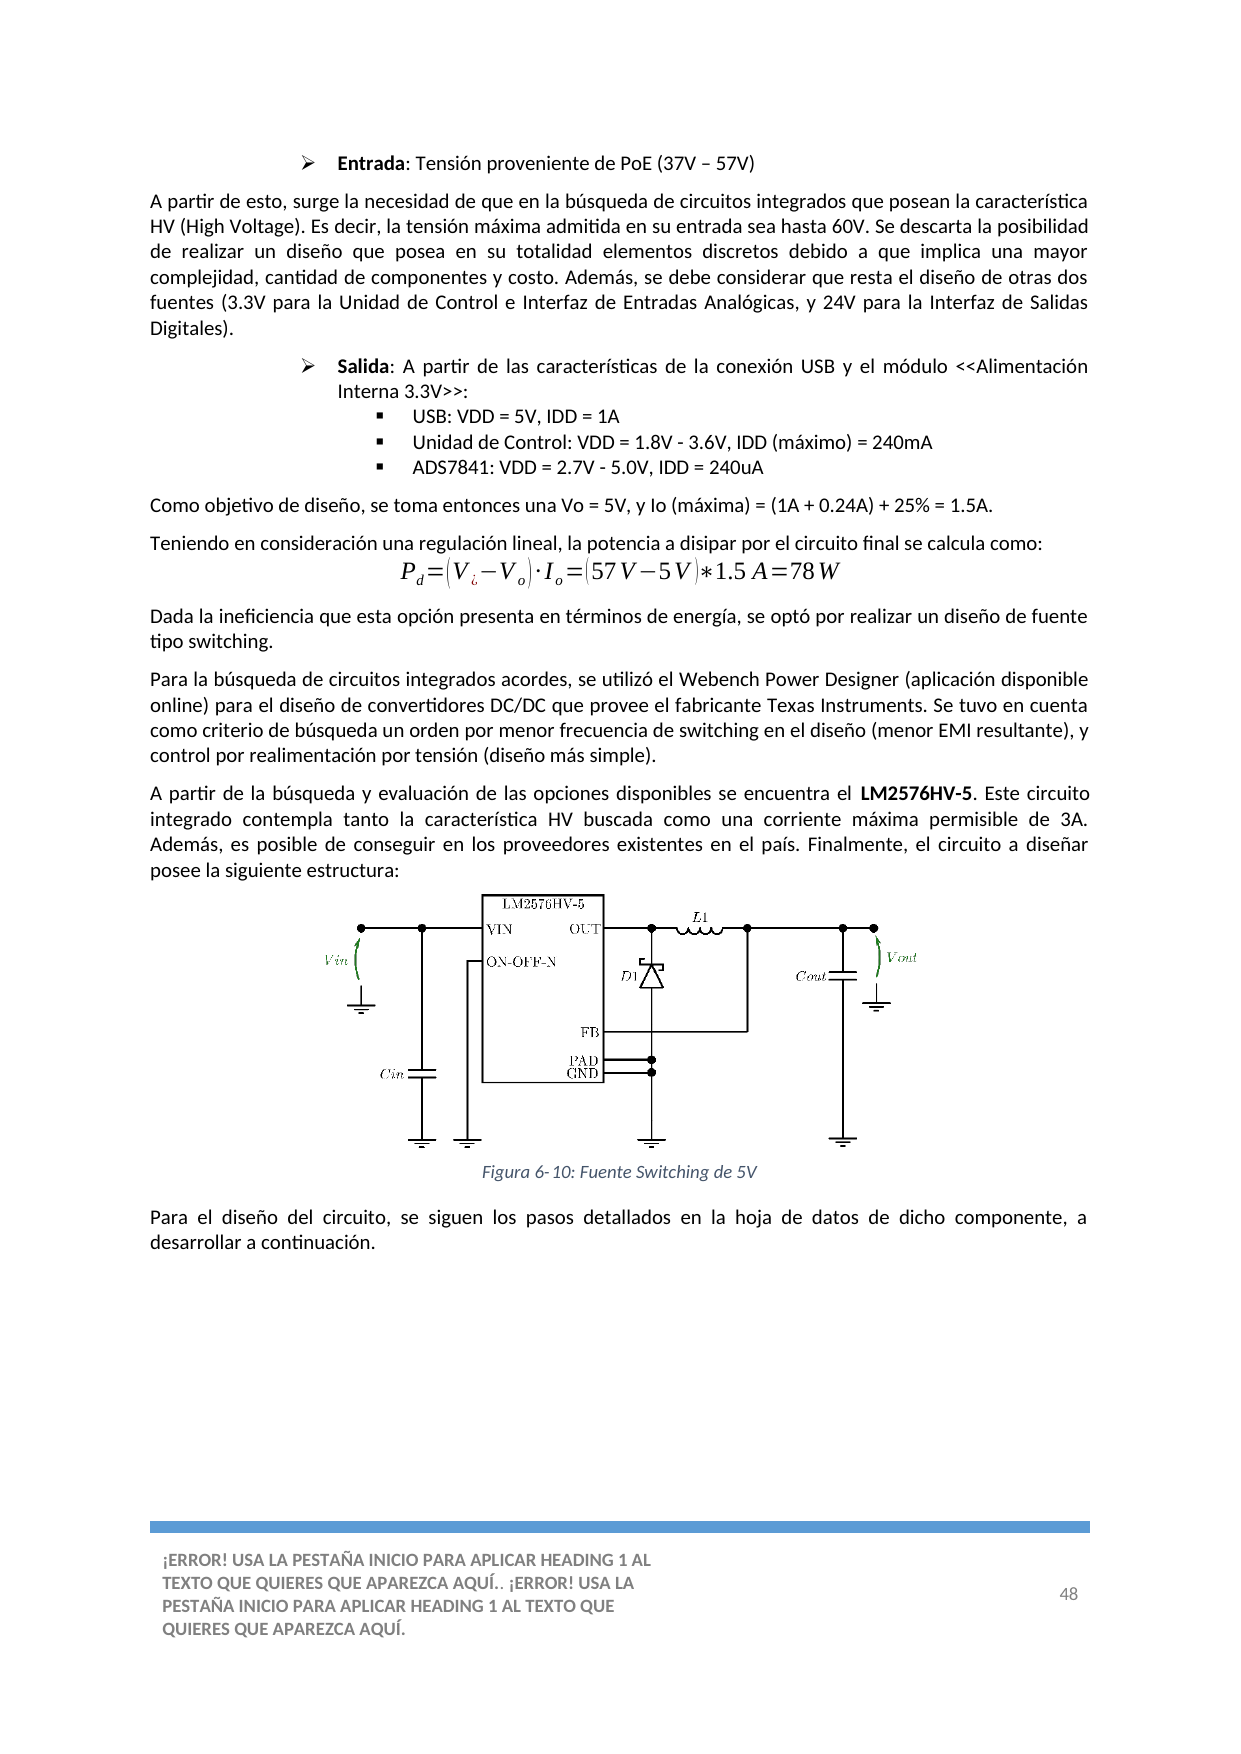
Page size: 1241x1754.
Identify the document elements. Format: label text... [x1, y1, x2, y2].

text A partir de esto, surge la necesidad de que en la búsqueda de circuitos integrados que posean la característica HV (High Voltage). Es decir, la tensión máxima admitida en su entrada sea hasta 60V. Se descarta la posibilidad de realizar un diseño que posea en su totalidad elementos discretos debido a que implica una mayor complejidad, cantidad de componentes y costo. Además, se debe considerar que resta el diseño de otras dos fuentes (3.3V para la Unidad de Control e Interfaz de Entradas Analógicas, y 24V para la Interfaz de Salidas Digitales). [150, 188, 1090, 340]
text Para el diseño del circuito, se siguen los pasos detallados en la hoja de datos de dicho componente, a desarrollar a continuación. [150, 1204, 1090, 1255]
list ADS7841: VDD = 2.7V - 5.0V, IDD = 240uA [375, 454, 1090, 480]
list USB: VDD = 5V, IDD = 1A [375, 404, 1090, 429]
text Como objetivo de diseño, se toma entonces una Vo = 5V, y Io (máxima) = (1A + 0.24A) + 25% = 1.5A. [150, 492, 1090, 518]
picture [324, 894, 917, 1148]
list Entrada: Tensión proveniente de PoE (37V – 57V) [300, 150, 1090, 175]
list Unidad de Control: VDD = 1.8V - 3.6V, IDD (máximo) = 240mA [375, 429, 1090, 454]
list Salida: A partir de las características de la conexión USB y el módulo <<Alimentación Interna 3.3V>>: [300, 353, 1090, 404]
text Teniendo en consideración una regulación lineal, la potencia a disipar por el circuito final se calcula como: [150, 530, 1090, 556]
text Para la búsqueda de circuitos integrados acordes, se utilizó el Webench Power Designer (aplicación disponible online) para el diseño de convertidores DC/DC que provee el fabricante Texas Instruments. Se tuvo en cuenta como criterio de búsqueda un orden por menor frecuencia de switching en el diseño (menor EMI resultante), y control por realimentación por tensión (diseño más simple). [150, 666, 1090, 768]
text Dada la ineficiencia que esta opción presenta en términos de energía, se optó por realizar un diseño de fuente tipo switching. [150, 603, 1090, 654]
text A partir de la búsqueda y evaluación de las opciones disponibles se encuentra el LM2576HV-5. Este circuito integrado contempla tanto la característica HV buscada como una corriente máxima permisible de 3A. Además, es posible de conseguir en los proveedores existentes en el país. Finalmente, el circuito a diseñar posee la siguiente estructura: [150, 781, 1090, 882]
